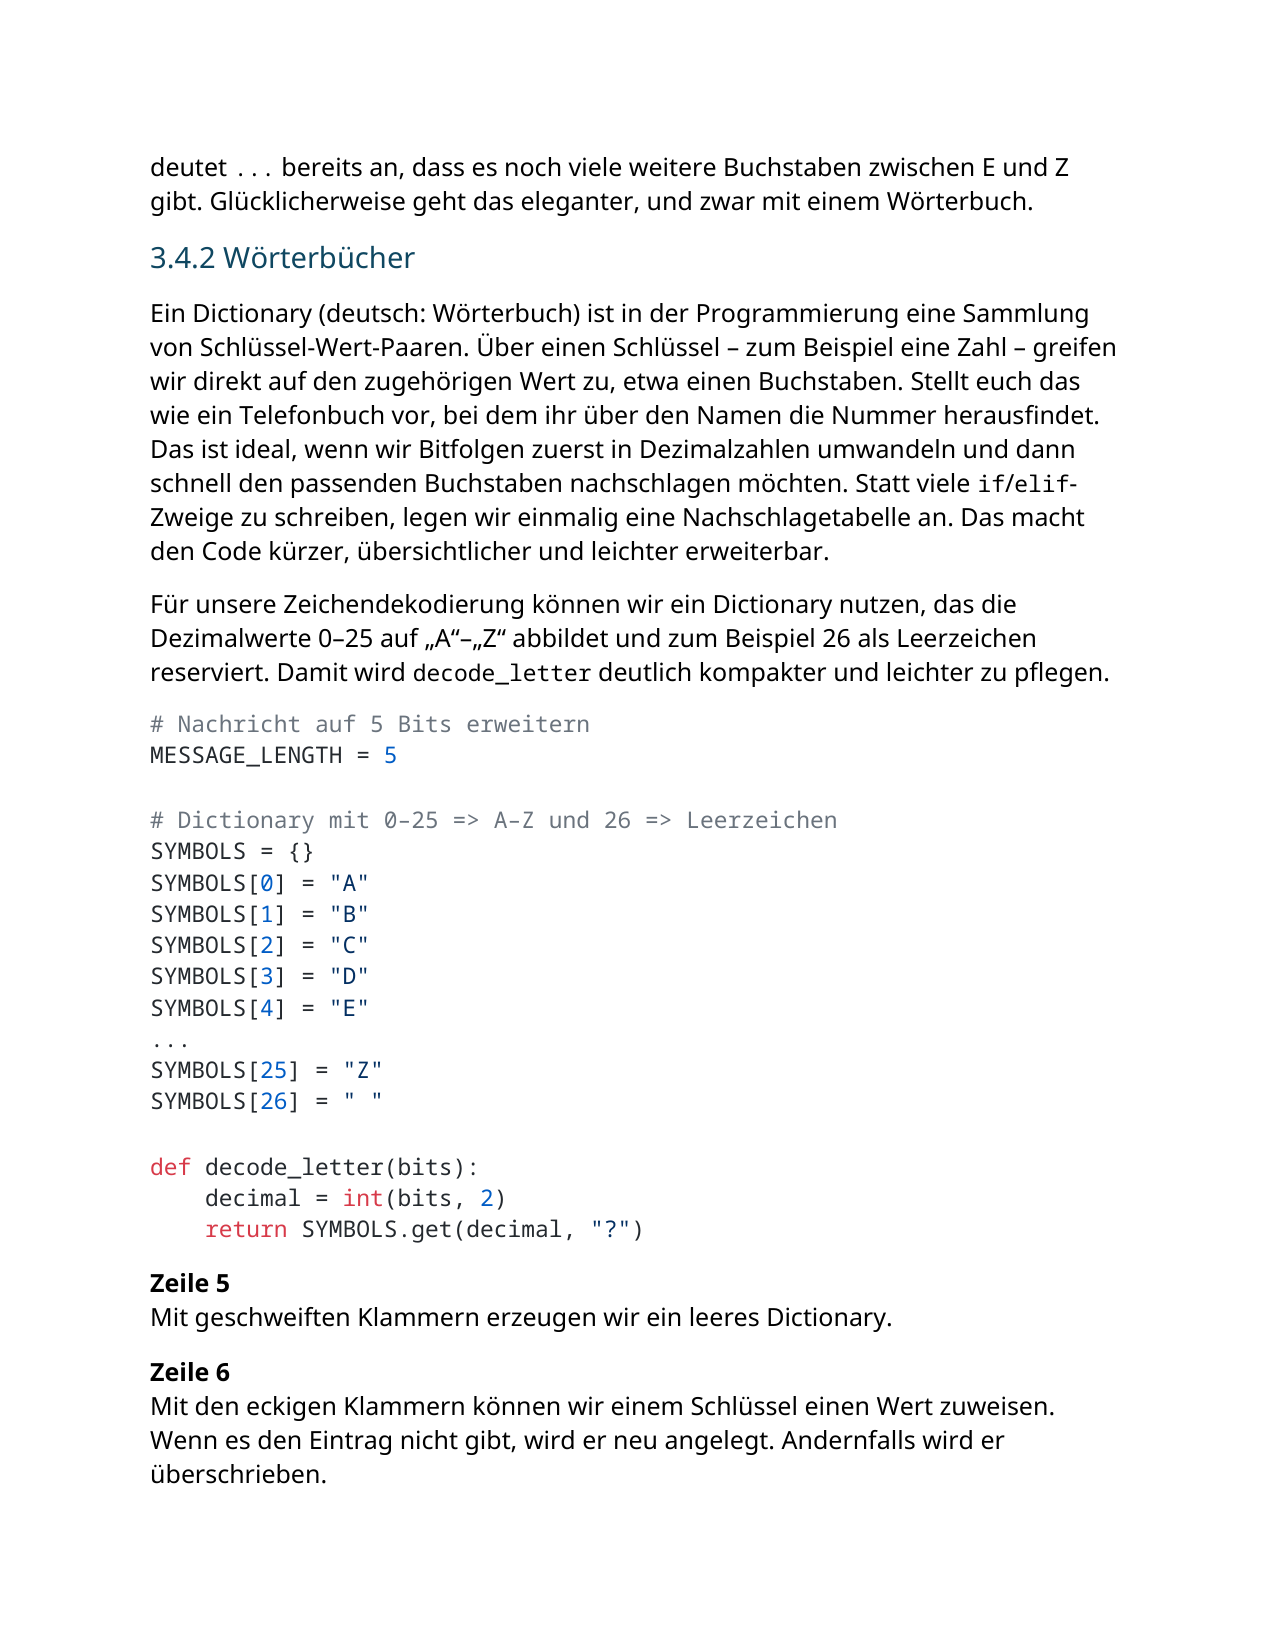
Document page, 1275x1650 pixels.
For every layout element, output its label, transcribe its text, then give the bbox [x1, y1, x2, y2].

subtitle 3.4.2 Wörterbücher [150, 237, 1125, 277]
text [150, 150, 1125, 218]
text Ein Dictionary (deutsch: Wörterbuch) ist in der Programmierung eine Sammlung von Schlüssel-Wert-Paaren. Über einen Schlüssel – zum Beispiel eine Zahl – greifen wir direkt auf den zugehörigen Wert zu, etwa einen Buchstaben. Stellt euch das wie ein Telefonbuch vor, bei dem ihr über den Namen die Nummer herausfindet. Das ist ideal, wenn wir Bitfolgen zuerst in Dezimalzahlen umwandeln und dann schnell den passenden Buchstaben nachschlagen möchten. Statt viele if/elif-Zweige zu schreiben, legen wir einmalig eine Nachschlagetabelle an. Das macht den Code kürzer, übersichtlicher und leichter erweiterbar. [150, 295, 1125, 568]
text Für unsere Zeichendekodierung können wir ein Dictionary nutzen, das die Dezimalwerte 0–25 auf „A“–„Z“ abbildet und zum Beispiel 26 als Leerzeichen reserviert. Damit wird decode_letter deutlich kompakter und leichter zu pflegen. [150, 587, 1125, 689]
text Zeile 5 [150, 1265, 1125, 1299]
text Mit geschweiften Klammern erzeugen wir ein leeres Dictionary. [150, 1299, 1125, 1333]
text # Nachricht auf 5 Bits erweitern MESSAGE_LENGTH = 5 # Dictionary mit 0–25 => A–Z und 26 => Leerzeichen SYMBOLS = {} SYMBOLS[0] = "A" SYMBOLS[1] = "B" SYMBOLS[2] = "C" SYMBOLS[3] = "D" SYMBOLS[4] = "E" ... SYMBOLS[25] = "Z" SYMBOLS[26] = " " def decode_letter(bits): decimal = int(bits, 2) return SYMBOLS.get(decimal, "?") [150, 707, 1125, 1244]
text Zeile 6 [150, 1354, 1125, 1388]
text Mit den eckigen Klammern können wir einem Schlüssel einen Wert zuweisen. Wenn es den Eintrag nicht gibt, wird er neu angelegt. Andernfalls wird er überschrieben. [150, 1388, 1125, 1490]
